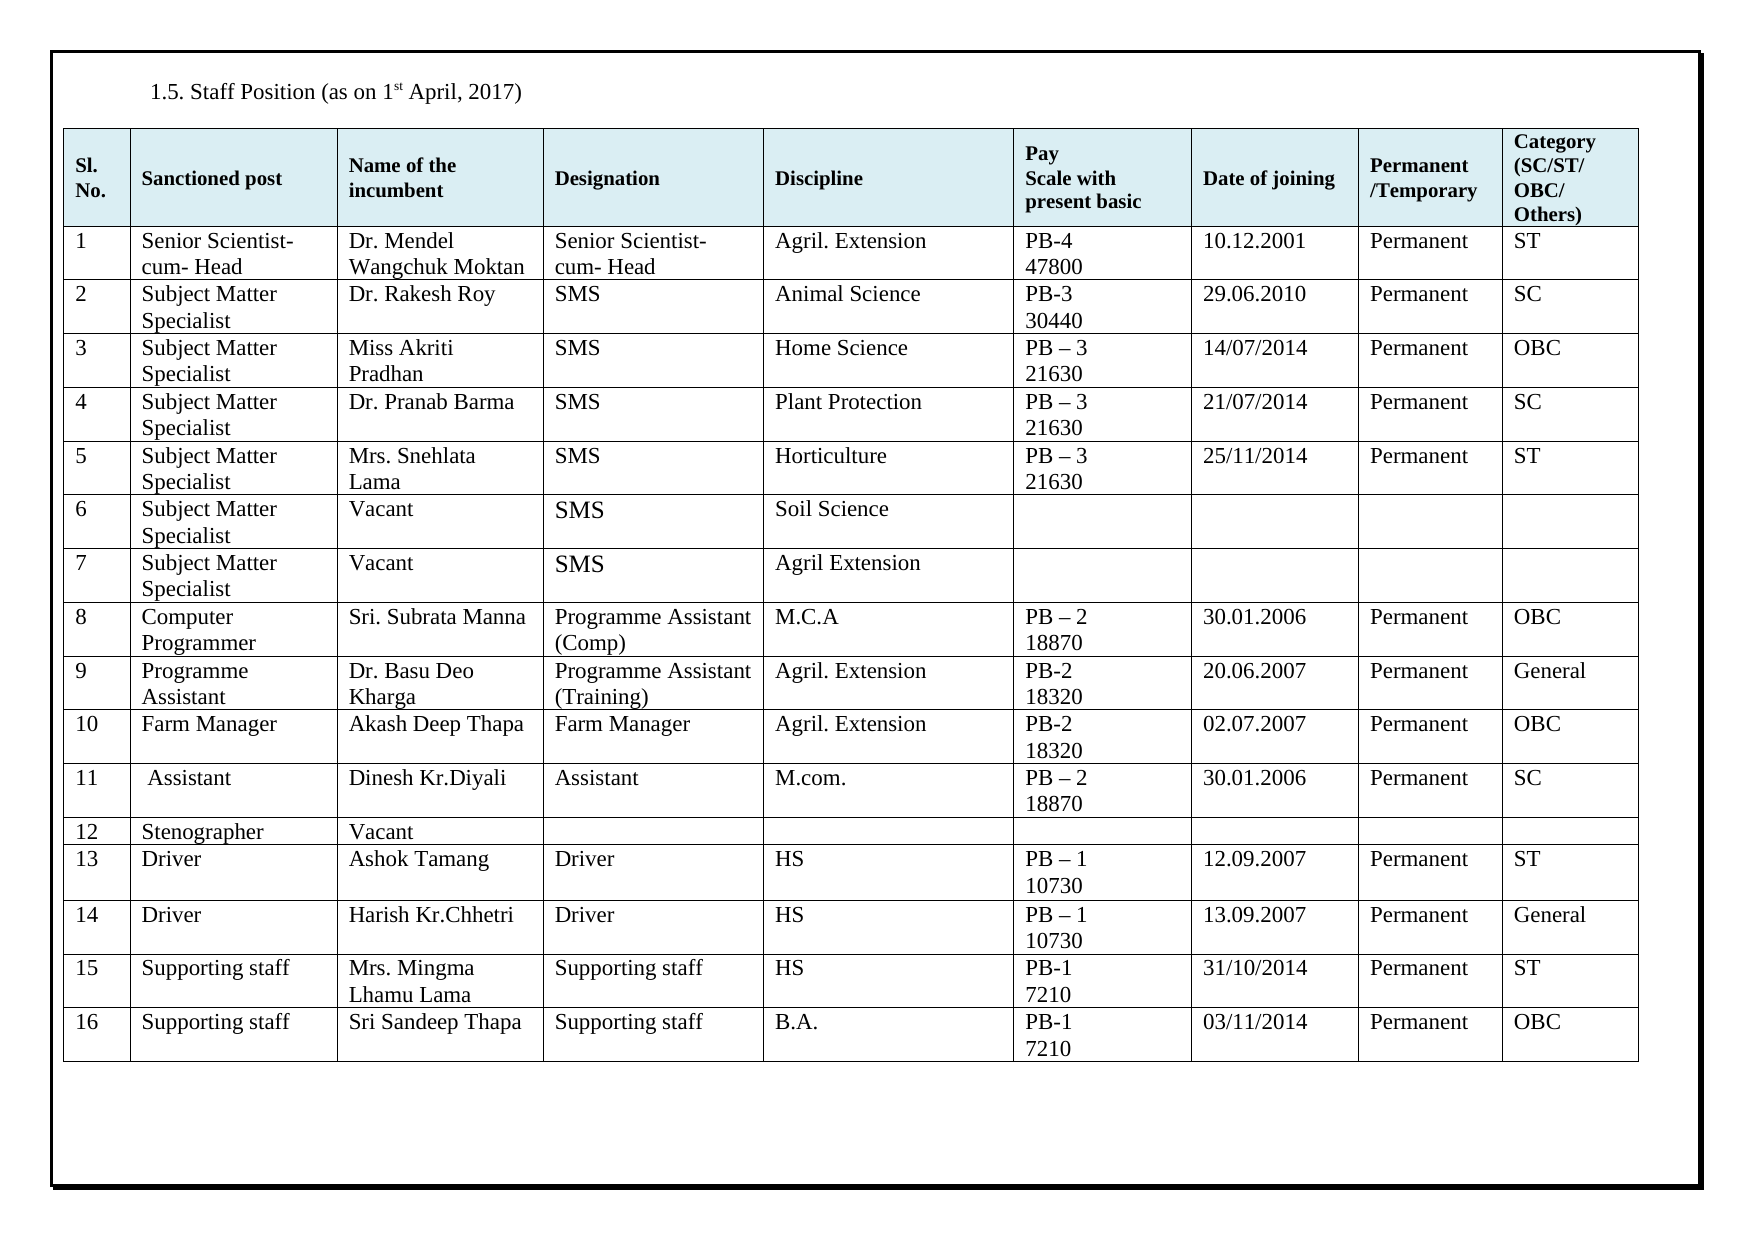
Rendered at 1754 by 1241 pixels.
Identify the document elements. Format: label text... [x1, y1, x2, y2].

table_header Permanent /Temporary [1359, 129, 1502, 226]
table_cell [1359, 495, 1502, 548]
table_cell HS [764, 955, 1013, 1007]
table_cell 03/11/2014 [1192, 1008, 1358, 1061]
table_cell SMS [544, 334, 763, 387]
table_cell OBC [1503, 1008, 1638, 1061]
table_cell Permanent [1359, 901, 1502, 953]
table_cell [1503, 495, 1638, 548]
table_header Sanctioned post [131, 129, 337, 226]
table_cell SC [1503, 764, 1638, 817]
table_cell ST [1503, 442, 1638, 494]
table_cell [1014, 818, 1191, 844]
table_cell SC [1503, 280, 1638, 333]
table_cell Dr. Mendel Wangchuk Moktan [338, 227, 543, 279]
table_cell Horticulture [764, 442, 1013, 494]
table_cell [1503, 549, 1638, 602]
table_cell [1359, 549, 1502, 602]
table_cell 10 [64, 710, 130, 763]
table_cell Subject Matter Specialist [131, 495, 337, 548]
table_cell Ashok Tamang [338, 845, 543, 900]
table_cell Permanent [1359, 280, 1502, 333]
table_cell Harish Kr.Chhetri [338, 901, 543, 953]
table_cell OBC [1503, 603, 1638, 656]
table_cell Dr. Pranab Barma [338, 388, 543, 441]
table_cell PB – 3 21630 [1014, 388, 1191, 441]
table_cell 10.12.2001 [1192, 227, 1358, 279]
table_cell 31/10/2014 [1192, 955, 1358, 1007]
table_cell PB-1 7210 [1014, 955, 1191, 1007]
table_cell Subject Matter Specialist [131, 388, 337, 441]
table_cell Permanent [1359, 710, 1502, 763]
table_cell Sri Sandeep Thapa [338, 1008, 543, 1061]
table_header Designation [544, 129, 763, 226]
table_cell Vacant [338, 549, 543, 602]
table_cell Programme Assistant (Comp) [544, 603, 763, 656]
table_cell [764, 818, 1013, 844]
table_cell 16 [64, 1008, 130, 1061]
table_cell OBC [1503, 710, 1638, 763]
table_cell General [1503, 901, 1638, 953]
table_cell Assistant [131, 764, 337, 817]
table_cell Permanent [1359, 845, 1502, 900]
table_cell PB – 2 18870 [1014, 603, 1191, 656]
table_cell Permanent [1359, 955, 1502, 1007]
table_cell Supporting staff [131, 955, 337, 1007]
table_cell 20.06.2007 [1192, 657, 1358, 709]
table_cell General [1503, 657, 1638, 709]
table_cell 14/07/2014 [1192, 334, 1358, 387]
table_cell Dr. Rakesh Roy [338, 280, 543, 333]
table_cell Senior Scientist- cum- Head [131, 227, 337, 279]
table_header Sl. No. [64, 129, 130, 226]
table_header Pay Scale with present basic [1014, 129, 1191, 226]
table_cell PB-1 7210 [1014, 1008, 1191, 1061]
table_cell Driver [544, 845, 763, 900]
table_cell Dr. Basu Deo Kharga [338, 657, 543, 709]
table_cell Subject Matter Specialist [131, 442, 337, 494]
table_cell 1 [64, 227, 130, 279]
table_cell PB-2 18320 [1014, 657, 1191, 709]
table_cell Akash Deep Thapa [338, 710, 543, 763]
table_cell Subject Matter Specialist [131, 549, 337, 602]
table_cell [1014, 495, 1191, 548]
table_cell 4 [64, 388, 130, 441]
table_header Discipline [764, 129, 1013, 226]
table_cell 8 [64, 603, 130, 656]
table_cell [1503, 818, 1638, 844]
table_cell 12.09.2007 [1192, 845, 1358, 900]
table_cell Soil Science [764, 495, 1013, 548]
table_cell 02.07.2007 [1192, 710, 1358, 763]
table_cell Plant Protection [764, 388, 1013, 441]
table_cell PB-2 18320 [1014, 710, 1191, 763]
table_cell [1192, 495, 1358, 548]
table_cell 25/11/2014 [1192, 442, 1358, 494]
table_cell Mrs. Snehlata Lama [338, 442, 543, 494]
table_cell SMS [544, 280, 763, 333]
table_cell 14 [64, 901, 130, 953]
table_cell Permanent [1359, 657, 1502, 709]
table_cell OBC [1503, 334, 1638, 387]
table_cell 11 [64, 764, 130, 817]
table_cell Driver [544, 901, 763, 953]
table_cell Driver [131, 845, 337, 900]
table_cell Supporting staff [131, 1008, 337, 1061]
table_cell PB – 2 18870 [1014, 764, 1191, 817]
table_cell HS [764, 845, 1013, 900]
table_cell Permanent [1359, 227, 1502, 279]
table_cell Permanent [1359, 1008, 1502, 1061]
table_cell 15 [64, 955, 130, 1007]
table_cell 6 [64, 495, 130, 548]
table_cell Supporting staff [544, 1008, 763, 1061]
table_cell Home Science [764, 334, 1013, 387]
table_cell Supporting staff [544, 955, 763, 1007]
table_cell 13 [64, 845, 130, 900]
table_cell [1359, 818, 1502, 844]
table_cell ST [1503, 845, 1638, 900]
table_cell PB-3 30440 [1014, 280, 1191, 333]
table_cell Agril Extension [764, 549, 1013, 602]
table_cell 2 [64, 280, 130, 333]
table_cell Permanent [1359, 334, 1502, 387]
table_cell Subject Matter Specialist [131, 334, 337, 387]
table_cell Permanent [1359, 603, 1502, 656]
table_cell PB – 1 10730 [1014, 845, 1191, 900]
table_cell SMS [544, 549, 763, 602]
table_cell 9 [64, 657, 130, 709]
table_cell 13.09.2007 [1192, 901, 1358, 953]
table_cell Permanent [1359, 442, 1502, 494]
text 1.5. Staff Position (as on 1st April, 2017) [150, 78, 1639, 104]
table_cell 30.01.2006 [1192, 603, 1358, 656]
table_cell [1192, 549, 1358, 602]
table_cell Farm Manager [544, 710, 763, 763]
table_cell Permanent [1359, 388, 1502, 441]
table_cell Agril. Extension [764, 710, 1013, 763]
table_cell Animal Science [764, 280, 1013, 333]
table_cell Permanent [1359, 764, 1502, 817]
table_cell Subject Matter Specialist [131, 280, 337, 333]
table_cell ST [1503, 955, 1638, 1007]
table_cell Assistant [544, 764, 763, 817]
table_cell Stenographer [131, 818, 337, 844]
table_cell Sri. Subrata Manna [338, 603, 543, 656]
table_cell ST [1503, 227, 1638, 279]
table_cell Farm Manager [131, 710, 337, 763]
table_cell 30.01.2006 [1192, 764, 1358, 817]
table_cell M.C.A [764, 603, 1013, 656]
table_cell SMS [544, 495, 763, 548]
table_cell B.A. [764, 1008, 1013, 1061]
table_cell [544, 818, 763, 844]
table_cell Dinesh Kr.Diyali [338, 764, 543, 817]
table_header Date of joining [1192, 129, 1358, 226]
table_cell PB – 3 21630 [1014, 442, 1191, 494]
table_cell Programme Assistant (Training) [544, 657, 763, 709]
table_cell Vacant [338, 495, 543, 548]
table_cell PB – 3 21630 [1014, 334, 1191, 387]
table_cell Senior Scientist- cum- Head [544, 227, 763, 279]
table_cell Vacant [338, 818, 543, 844]
table_cell 5 [64, 442, 130, 494]
table_cell 12 [64, 818, 130, 844]
table_cell Driver [131, 901, 337, 953]
table_cell SMS [544, 442, 763, 494]
table_cell SC [1503, 388, 1638, 441]
table_cell PB-4 47800 [1014, 227, 1191, 279]
table_cell Mrs. Mingma Lhamu Lama [338, 955, 543, 1007]
table_cell 29.06.2010 [1192, 280, 1358, 333]
table_header Name of the incumbent [338, 129, 543, 226]
table_cell Computer Programmer [131, 603, 337, 656]
table_cell HS [764, 901, 1013, 953]
table_cell SMS [544, 388, 763, 441]
table_header Category (SC/ST/ OBC/ Others) [1503, 129, 1638, 226]
table_cell 7 [64, 549, 130, 602]
table_cell 3 [64, 334, 130, 387]
table_cell Miss Akriti Pradhan [338, 334, 543, 387]
table_cell M.com. [764, 764, 1013, 817]
table_cell [1192, 818, 1358, 844]
table_cell [1014, 549, 1191, 602]
table_cell PB – 1 10730 [1014, 901, 1191, 953]
table_cell 21/07/2014 [1192, 388, 1358, 441]
table_cell Programme Assistant [131, 657, 337, 709]
table_cell Agril. Extension [764, 227, 1013, 279]
table_cell Agril. Extension [764, 657, 1013, 709]
